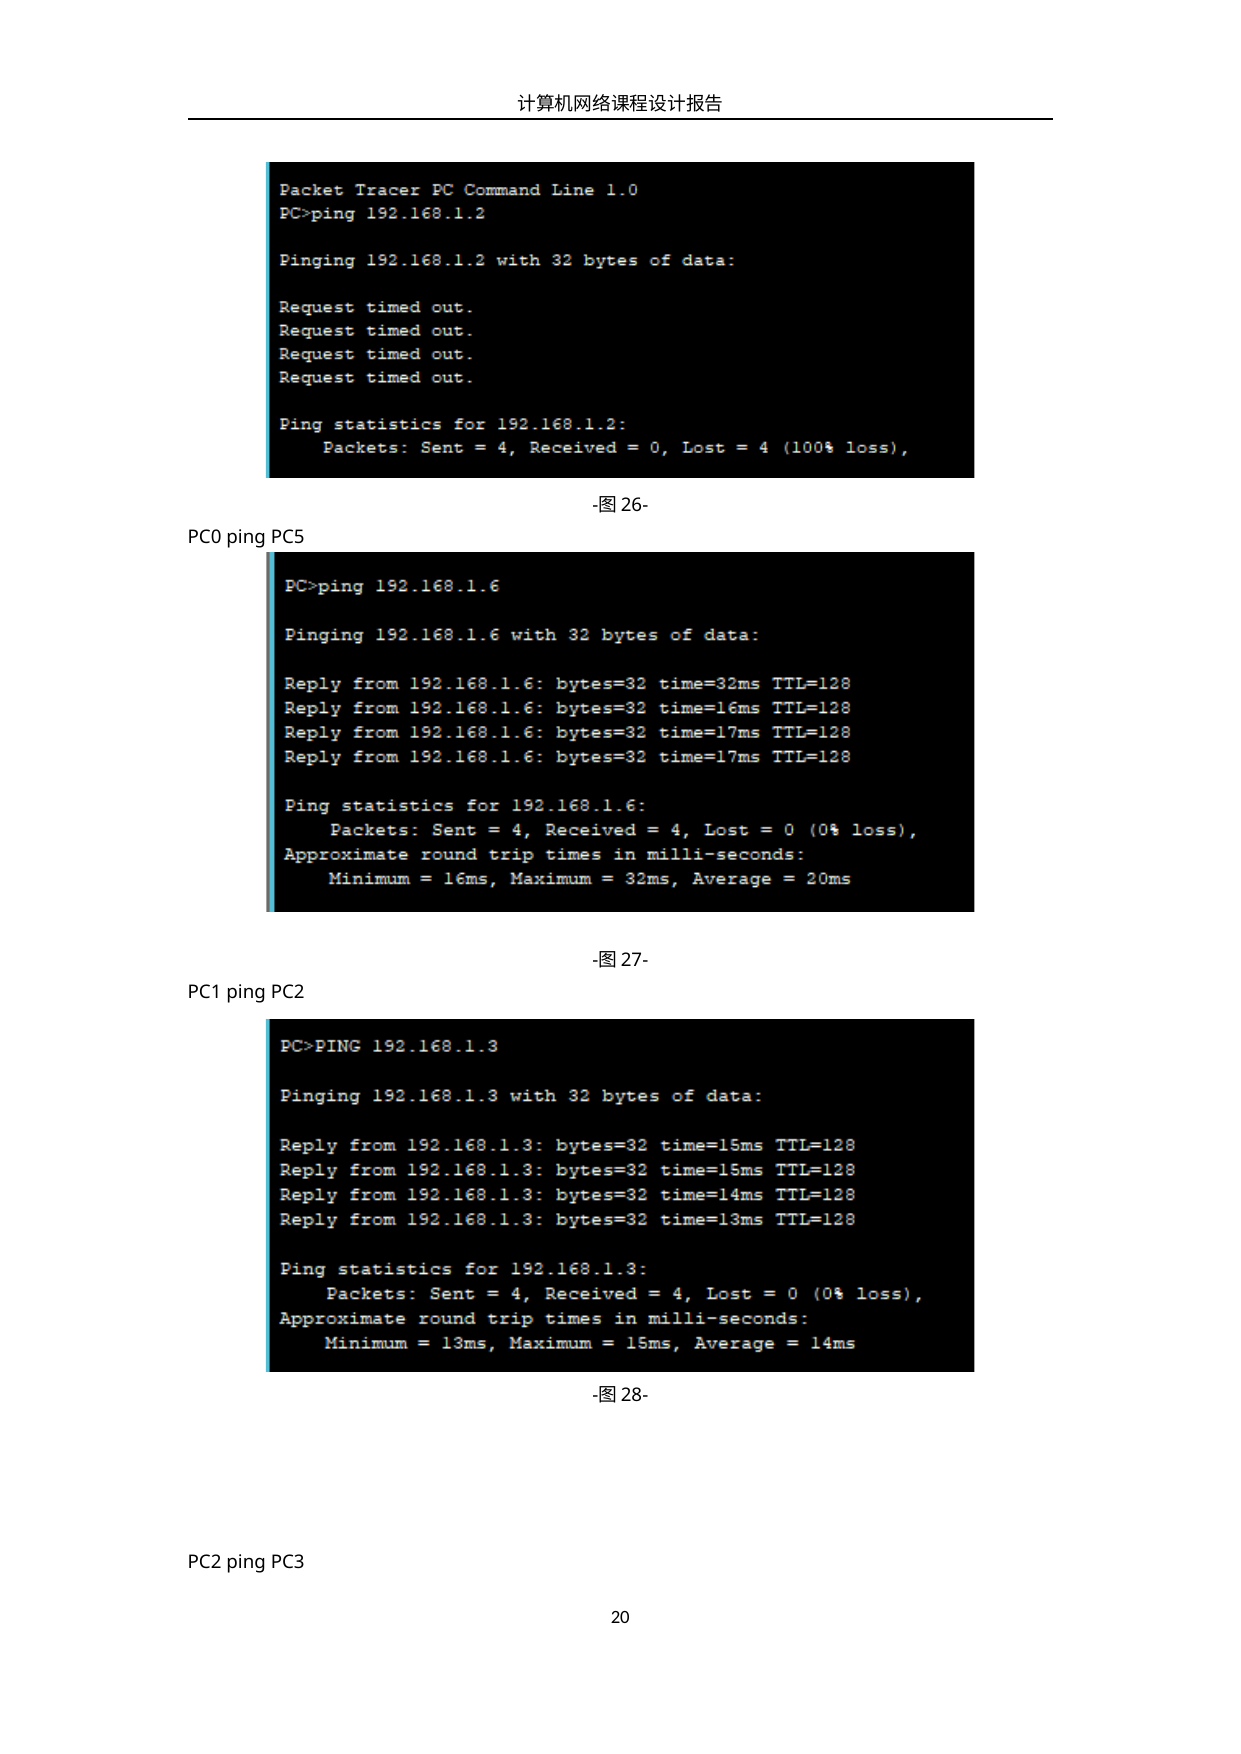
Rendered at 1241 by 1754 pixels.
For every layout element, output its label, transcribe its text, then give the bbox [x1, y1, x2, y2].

text PC2 ping PC3 [187, 1545, 1053, 1578]
list -图28- [187, 1377, 1053, 1410]
picture [265, 1019, 975, 1372]
list PC0 ping PC5 [187, 519, 1053, 552]
text PC1 ping PC2 [187, 974, 1053, 1007]
picture [265, 552, 975, 912]
list -图27- [187, 942, 1053, 974]
list -图26- [187, 487, 1053, 519]
picture [265, 162, 975, 478]
